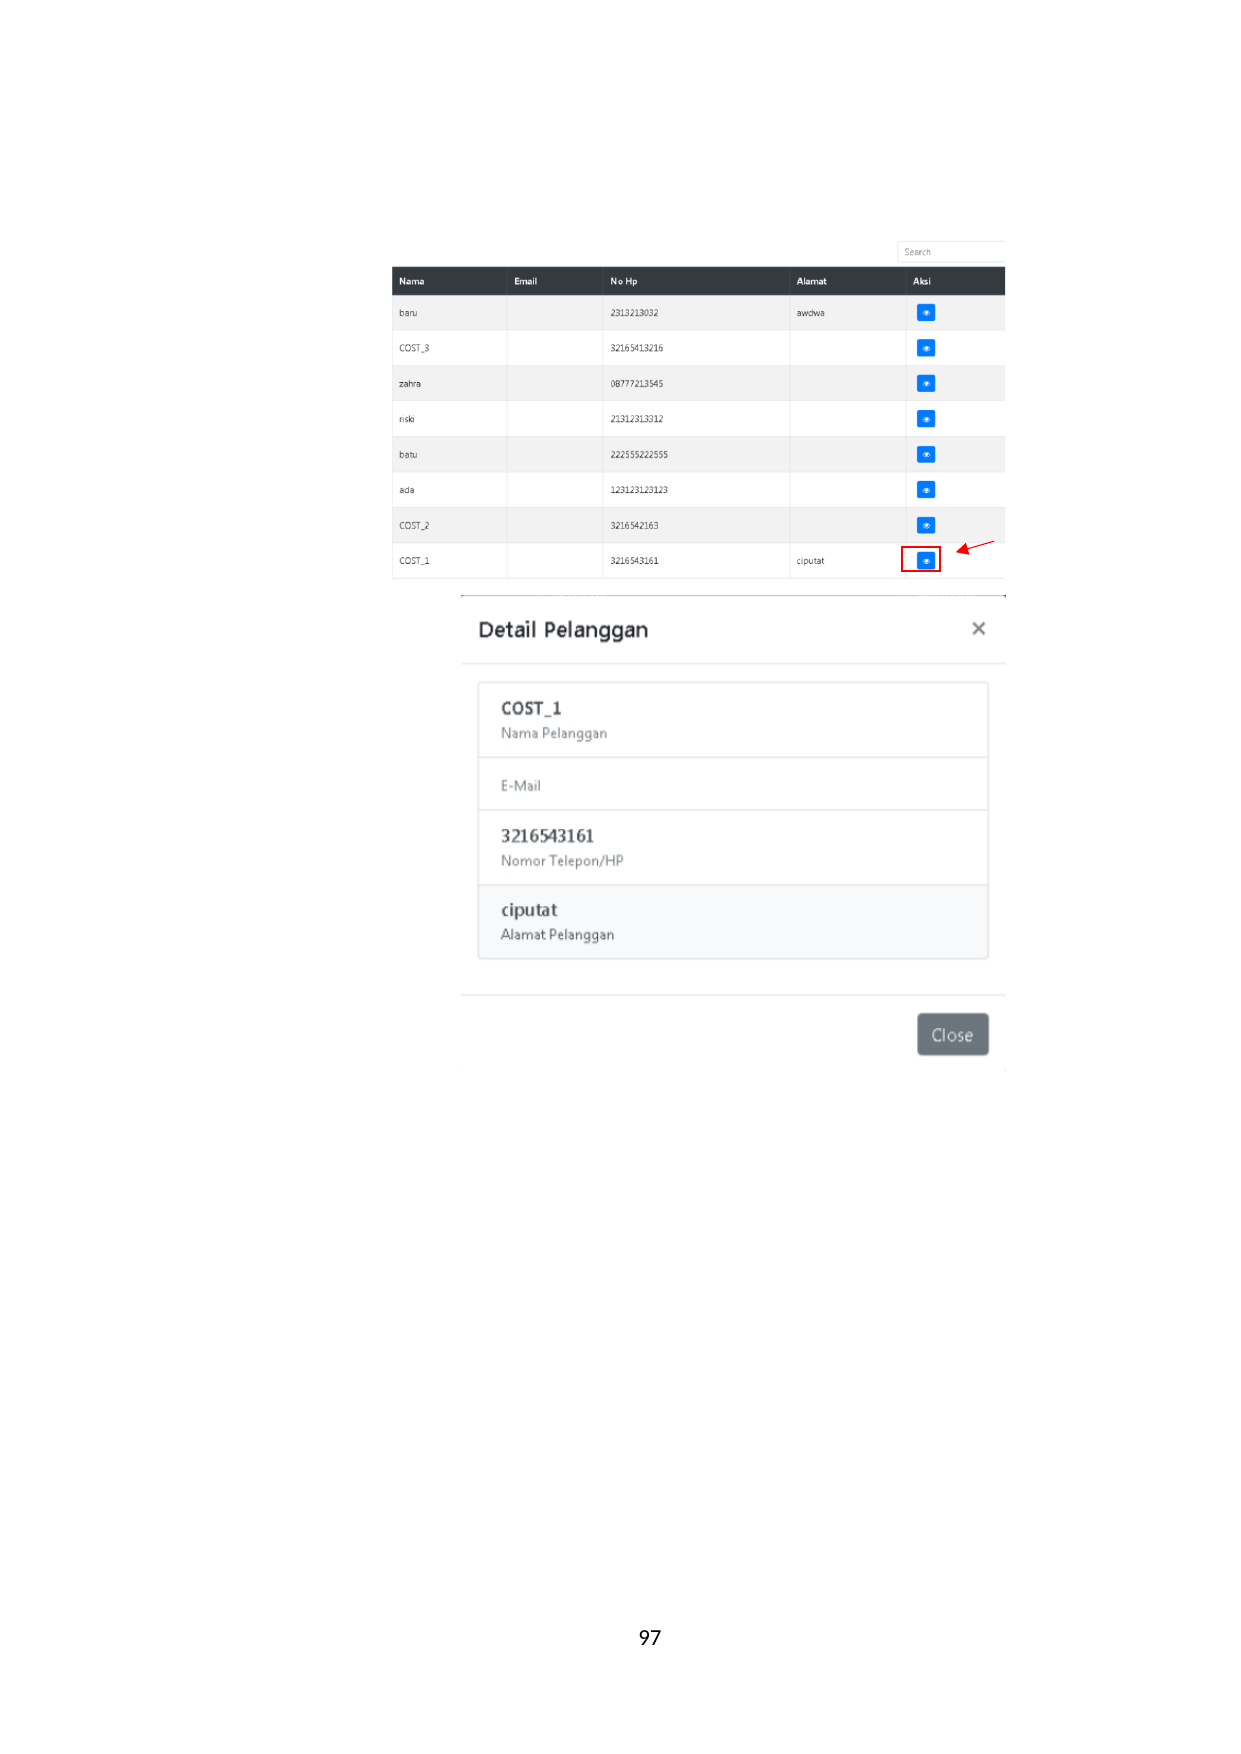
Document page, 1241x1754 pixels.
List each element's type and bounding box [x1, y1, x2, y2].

picture [386, 236, 1005, 582]
picture [461, 595, 1006, 1071]
